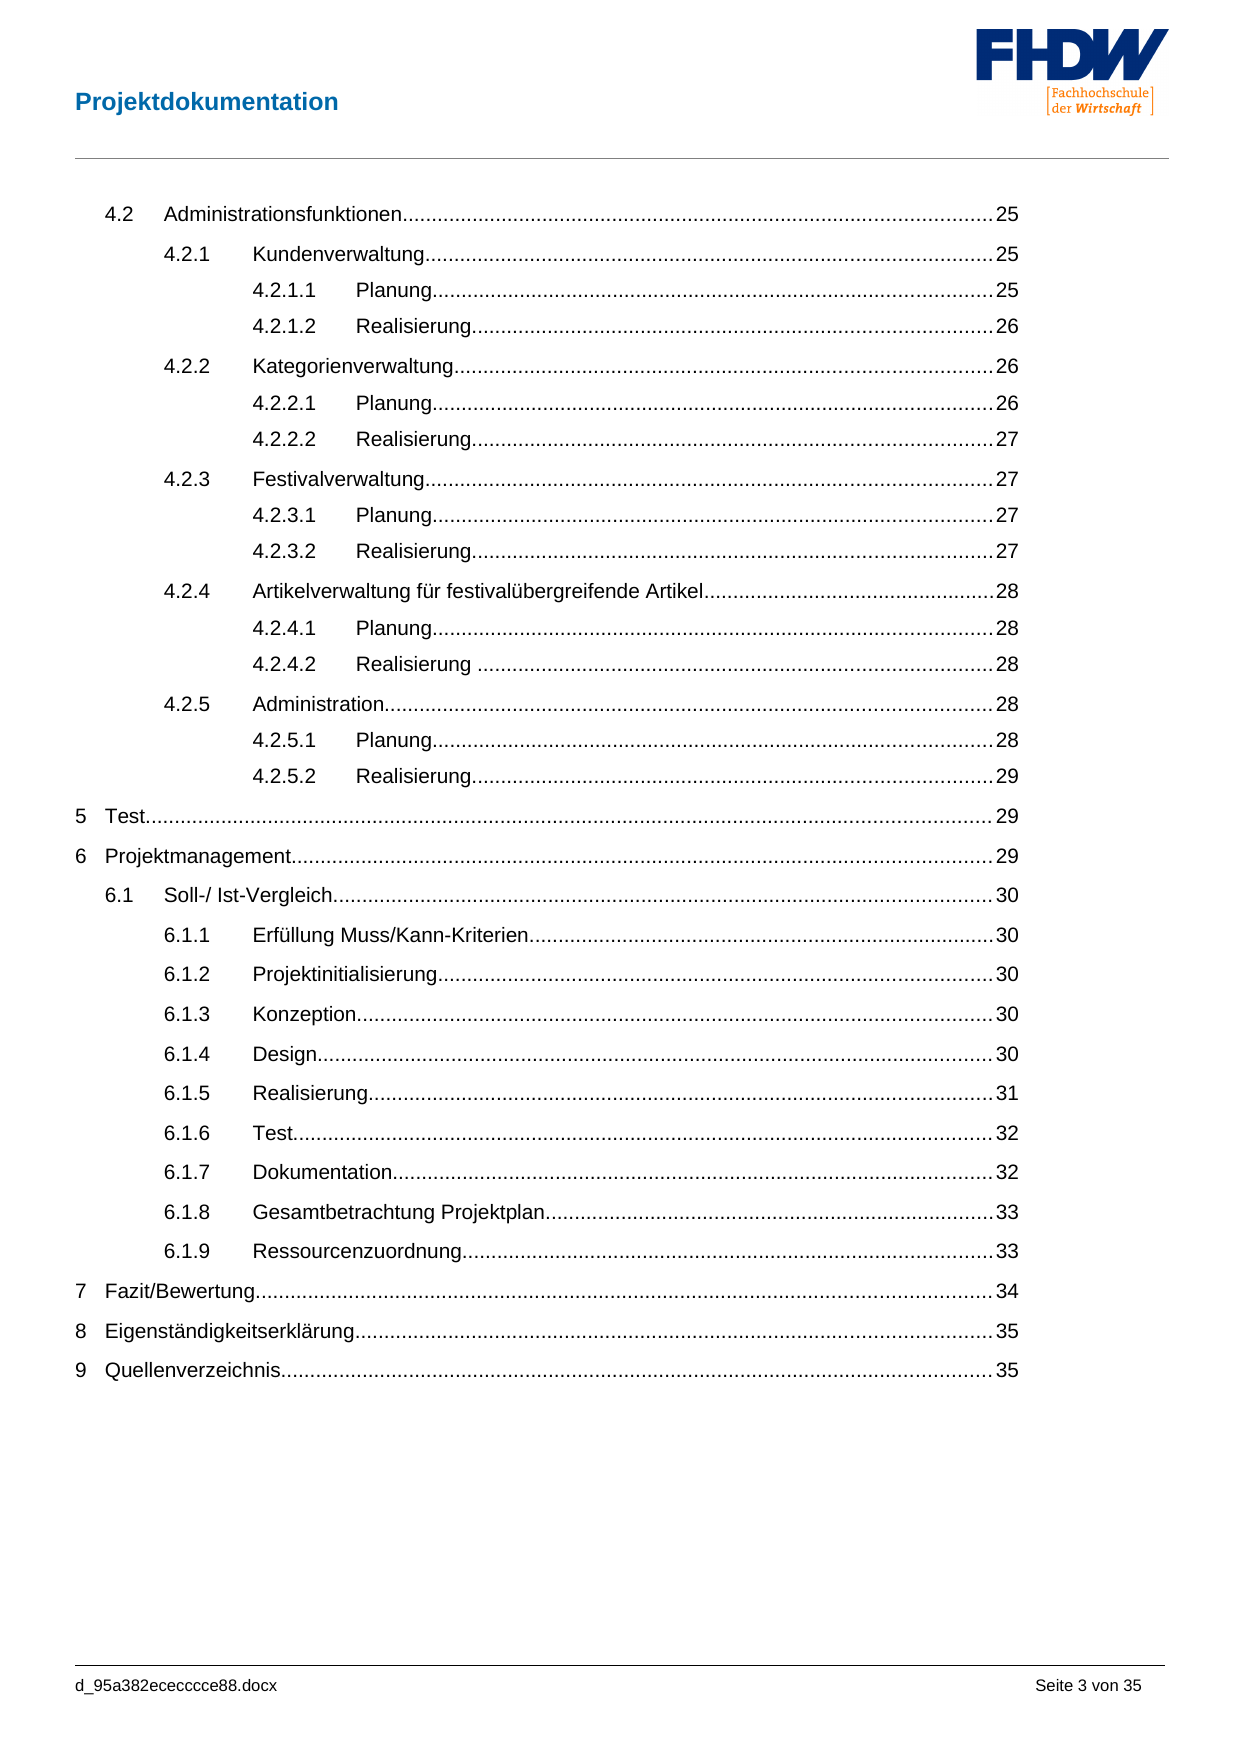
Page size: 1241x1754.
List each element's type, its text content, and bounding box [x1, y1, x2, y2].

text 4.2.4.2 Realisierung 28 [252, 652, 1136, 676]
text 4.2.2.1 Planung 26 [252, 390, 1136, 414]
text 4.2.1 Kundenverwaltung 25 [164, 238, 1136, 265]
text 4.2.4 Artikelverwaltung für festivalübergreifende Artikel 28 [164, 576, 1136, 603]
text 4.2.3.2 Realisierung 27 [252, 539, 1136, 563]
text 6.1.4 Design 30 [164, 1038, 1136, 1065]
text 7 Fazit/Bewertung 34 [75, 1276, 1136, 1303]
text 6 Projektmanagement 29 [75, 840, 1136, 867]
text 4.2.5.1 Planung 28 [252, 728, 1136, 752]
picture [976, 29, 1169, 116]
text 4.2.3 Festivalverwaltung 27 [164, 463, 1136, 490]
text 5 Test 29 [75, 801, 1136, 828]
text 4.2 Administrationsfunktionen 25 [104, 199, 1136, 226]
text 4.2.3.1 Planung 27 [252, 503, 1136, 527]
text 6.1.5 Realisierung 31 [164, 1078, 1136, 1105]
text 6.1.6 Test 32 [164, 1117, 1136, 1144]
text 6.1.2 Projektinitialisierung 30 [164, 959, 1136, 986]
text 4.2.1.1 Planung 25 [252, 278, 1136, 302]
text 4.2.4.1 Planung 28 [252, 615, 1136, 639]
text 4.2.2 Kategorienverwaltung 26 [164, 351, 1136, 378]
text 6.1.3 Konzeption 30 [164, 999, 1136, 1026]
text 4.2.5.2 Realisierung 29 [252, 764, 1136, 788]
text 6.1.9 Ressourcenzuordnung 33 [164, 1236, 1136, 1263]
text 6.1.1 Erfüllung Muss/Kann-Kriterien 30 [164, 919, 1136, 947]
text 6.1.7 Dokumentation 32 [164, 1157, 1136, 1184]
text 6.1.8 Gesamtbetrachtung Projektplan 33 [164, 1197, 1136, 1224]
text 8 Eigenständigkeitserklärung 35 [75, 1315, 1136, 1342]
text 9 Quellenverzeichnis 35 [75, 1355, 1136, 1382]
text 4.2.5 Administration 28 [164, 688, 1136, 715]
text 4.2.2.2 Realisierung 27 [252, 427, 1136, 451]
text 6.1 Soll-/ Ist-Vergleich 30 [104, 880, 1136, 907]
text 4.2.1.2 Realisierung 26 [252, 314, 1136, 338]
